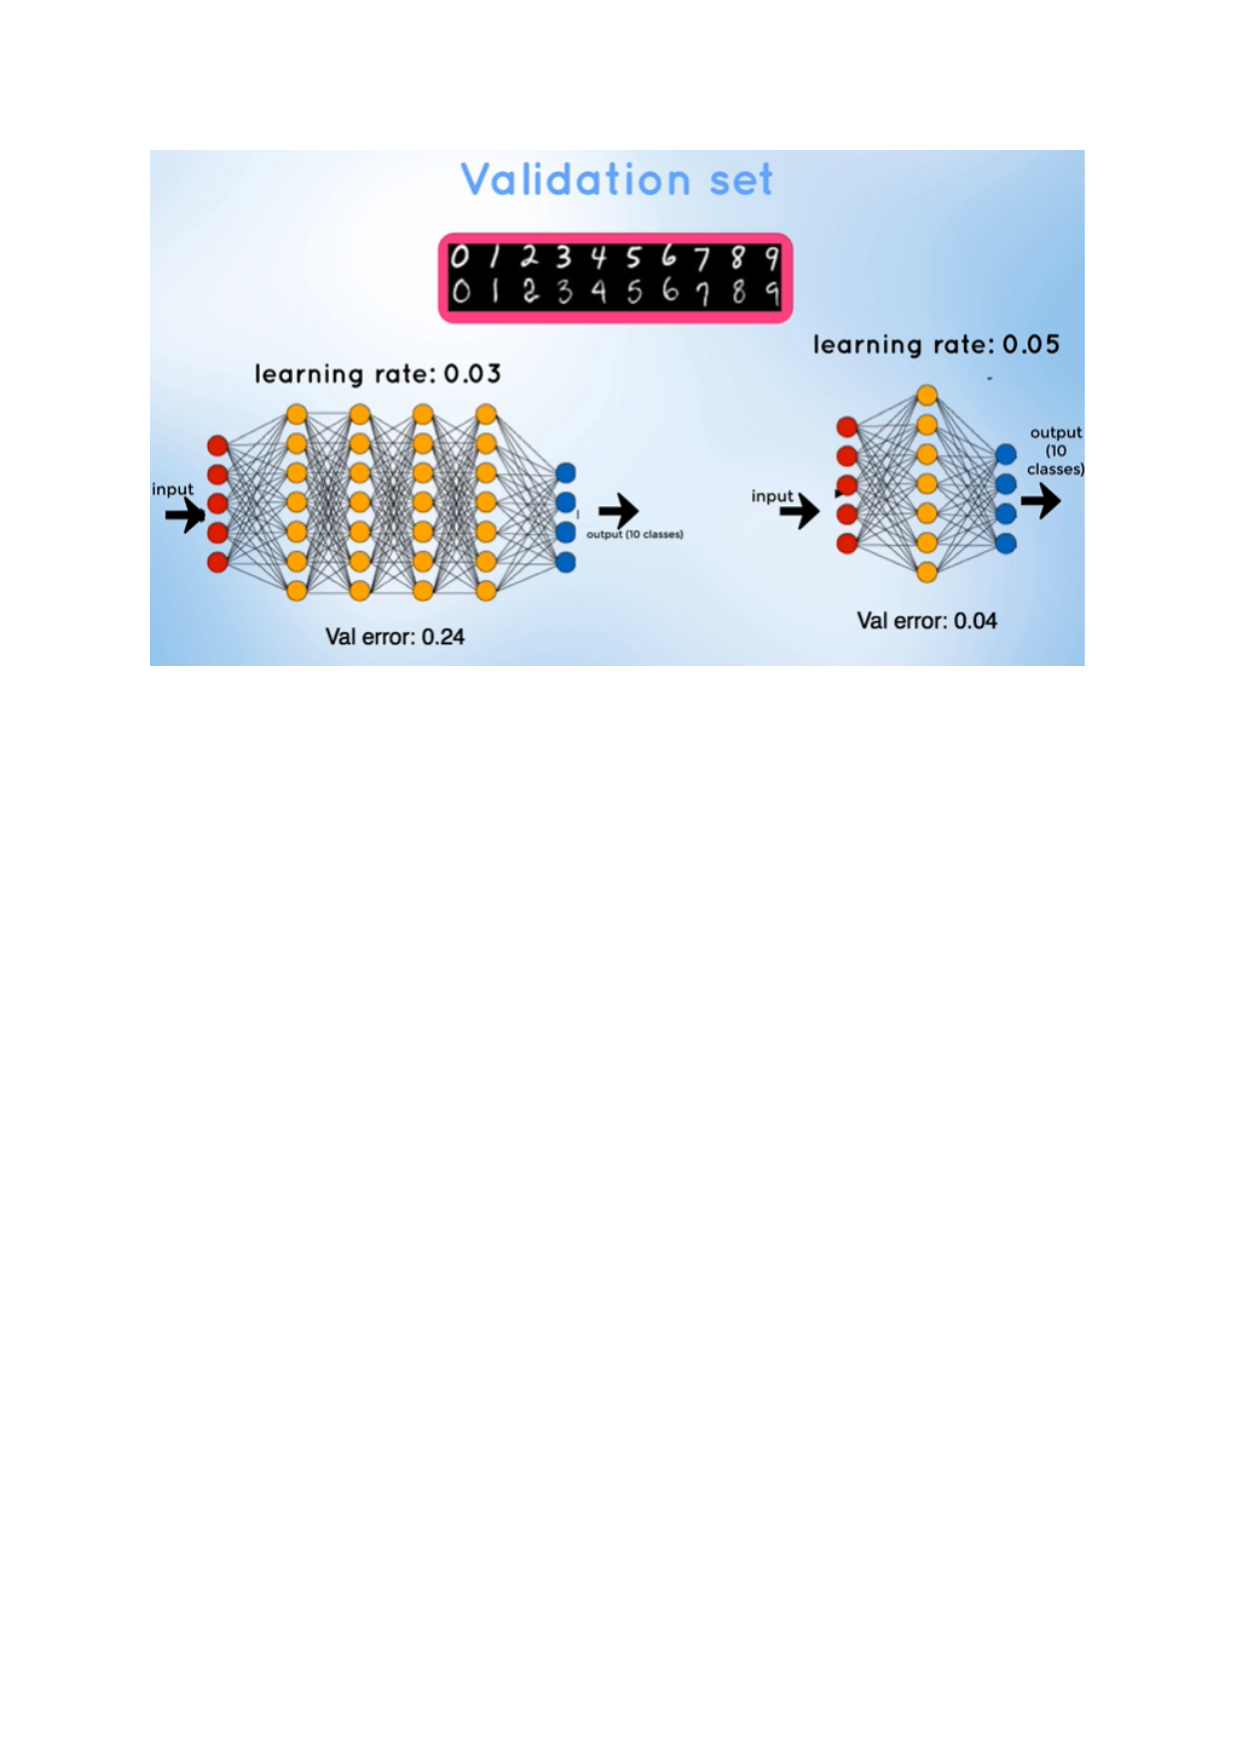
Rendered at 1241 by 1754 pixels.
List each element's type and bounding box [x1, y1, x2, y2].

picture [150, 150, 1091, 666]
